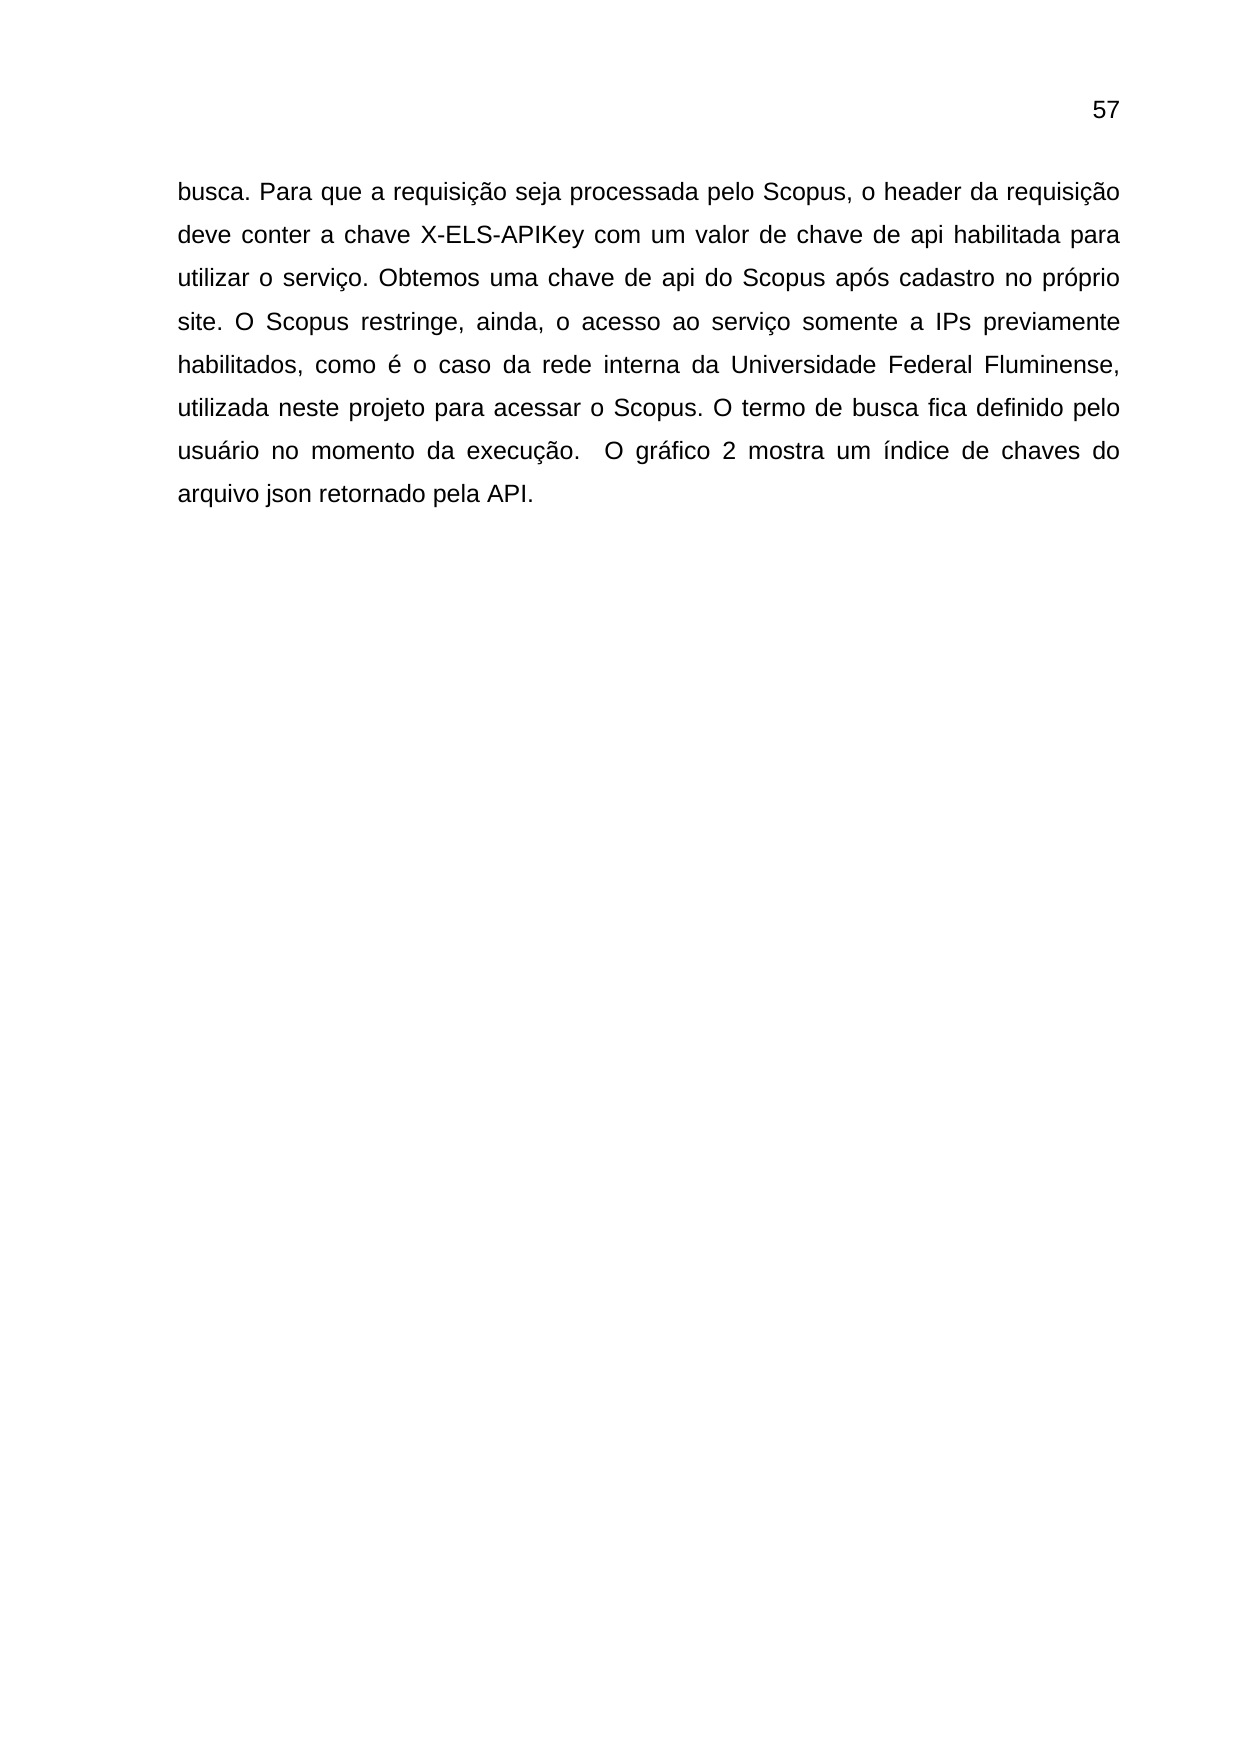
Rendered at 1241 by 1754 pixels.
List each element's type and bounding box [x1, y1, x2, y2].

text [177, 177, 1122, 508]
